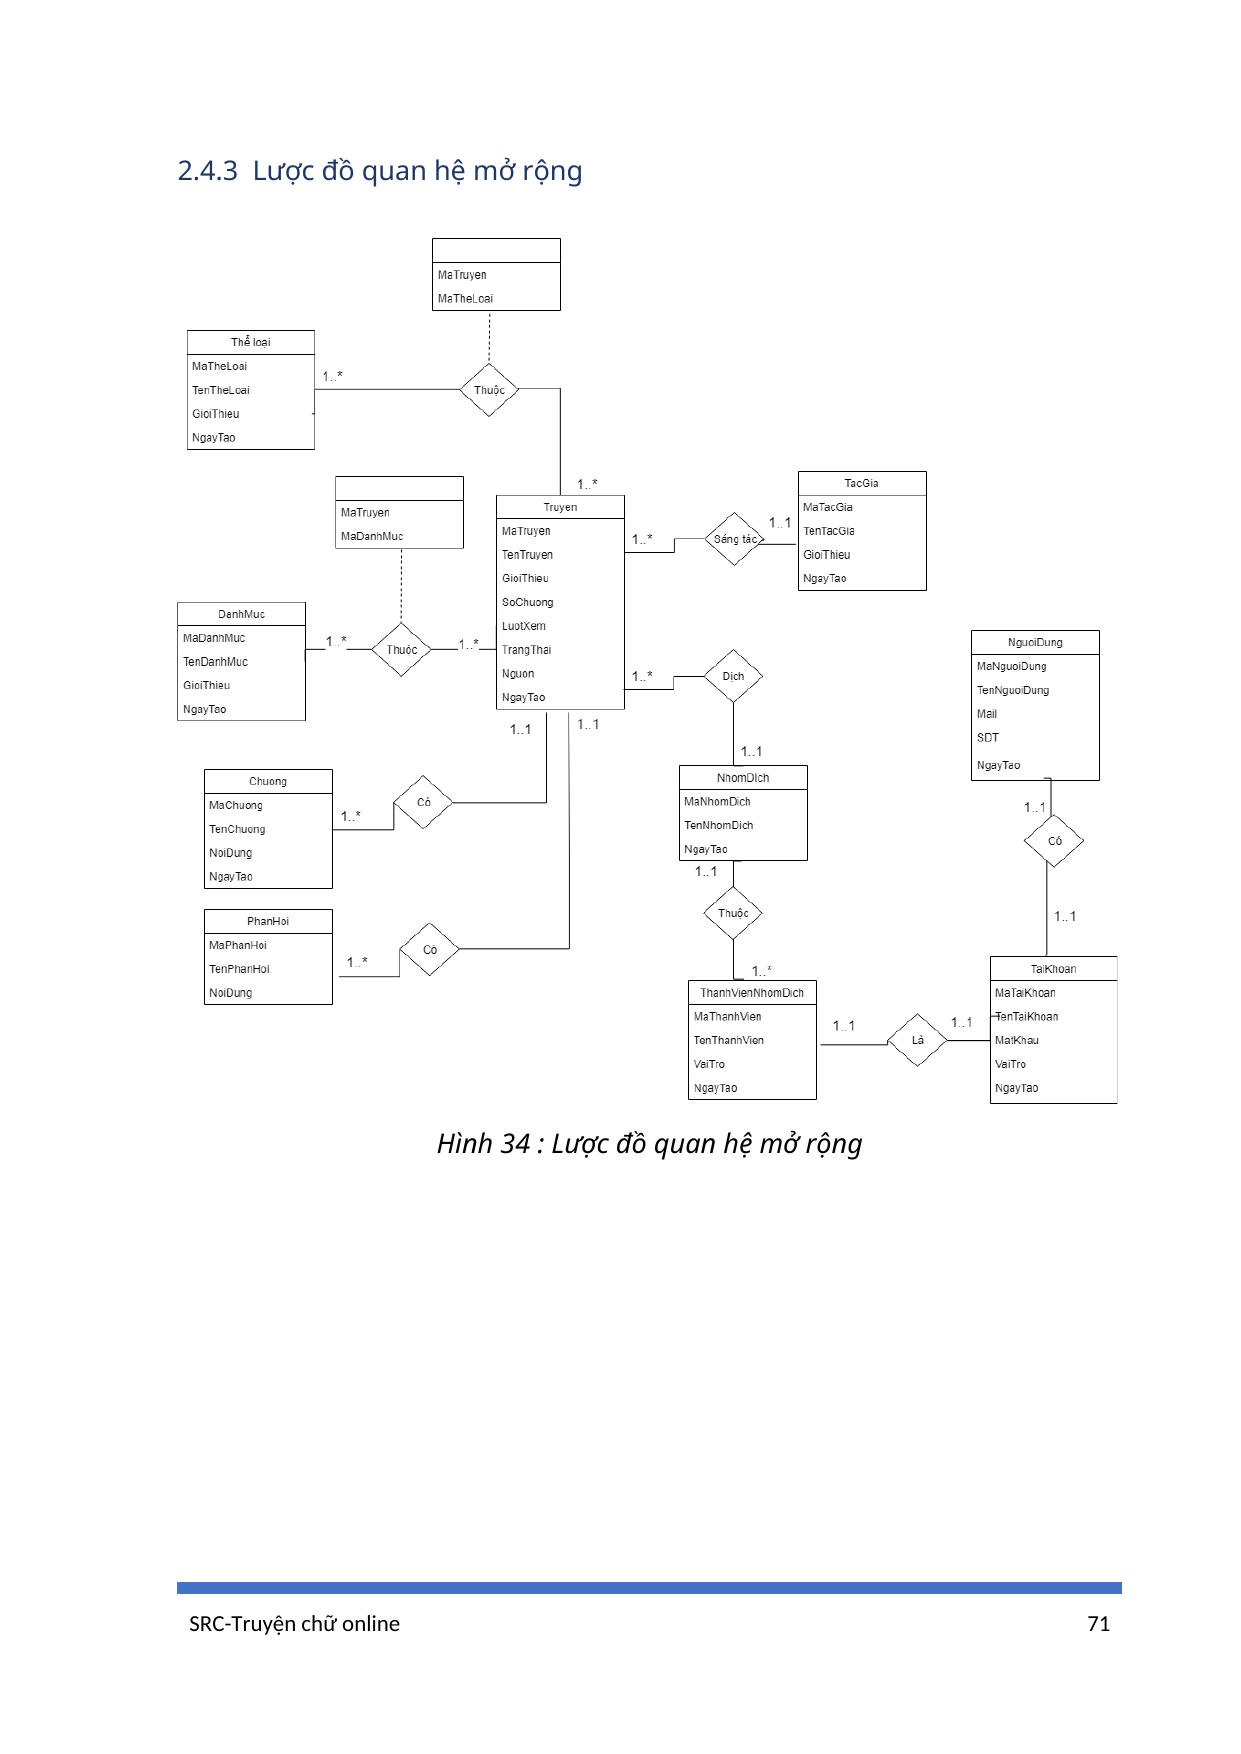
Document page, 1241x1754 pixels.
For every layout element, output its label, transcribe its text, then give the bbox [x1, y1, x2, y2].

text Hình 34 : Lược đồ quan hệ mở rộng [177, 1124, 1122, 1161]
subtitle Lược đồ quan hệ mở rộng [177, 152, 1122, 189]
picture [177, 238, 1118, 1106]
